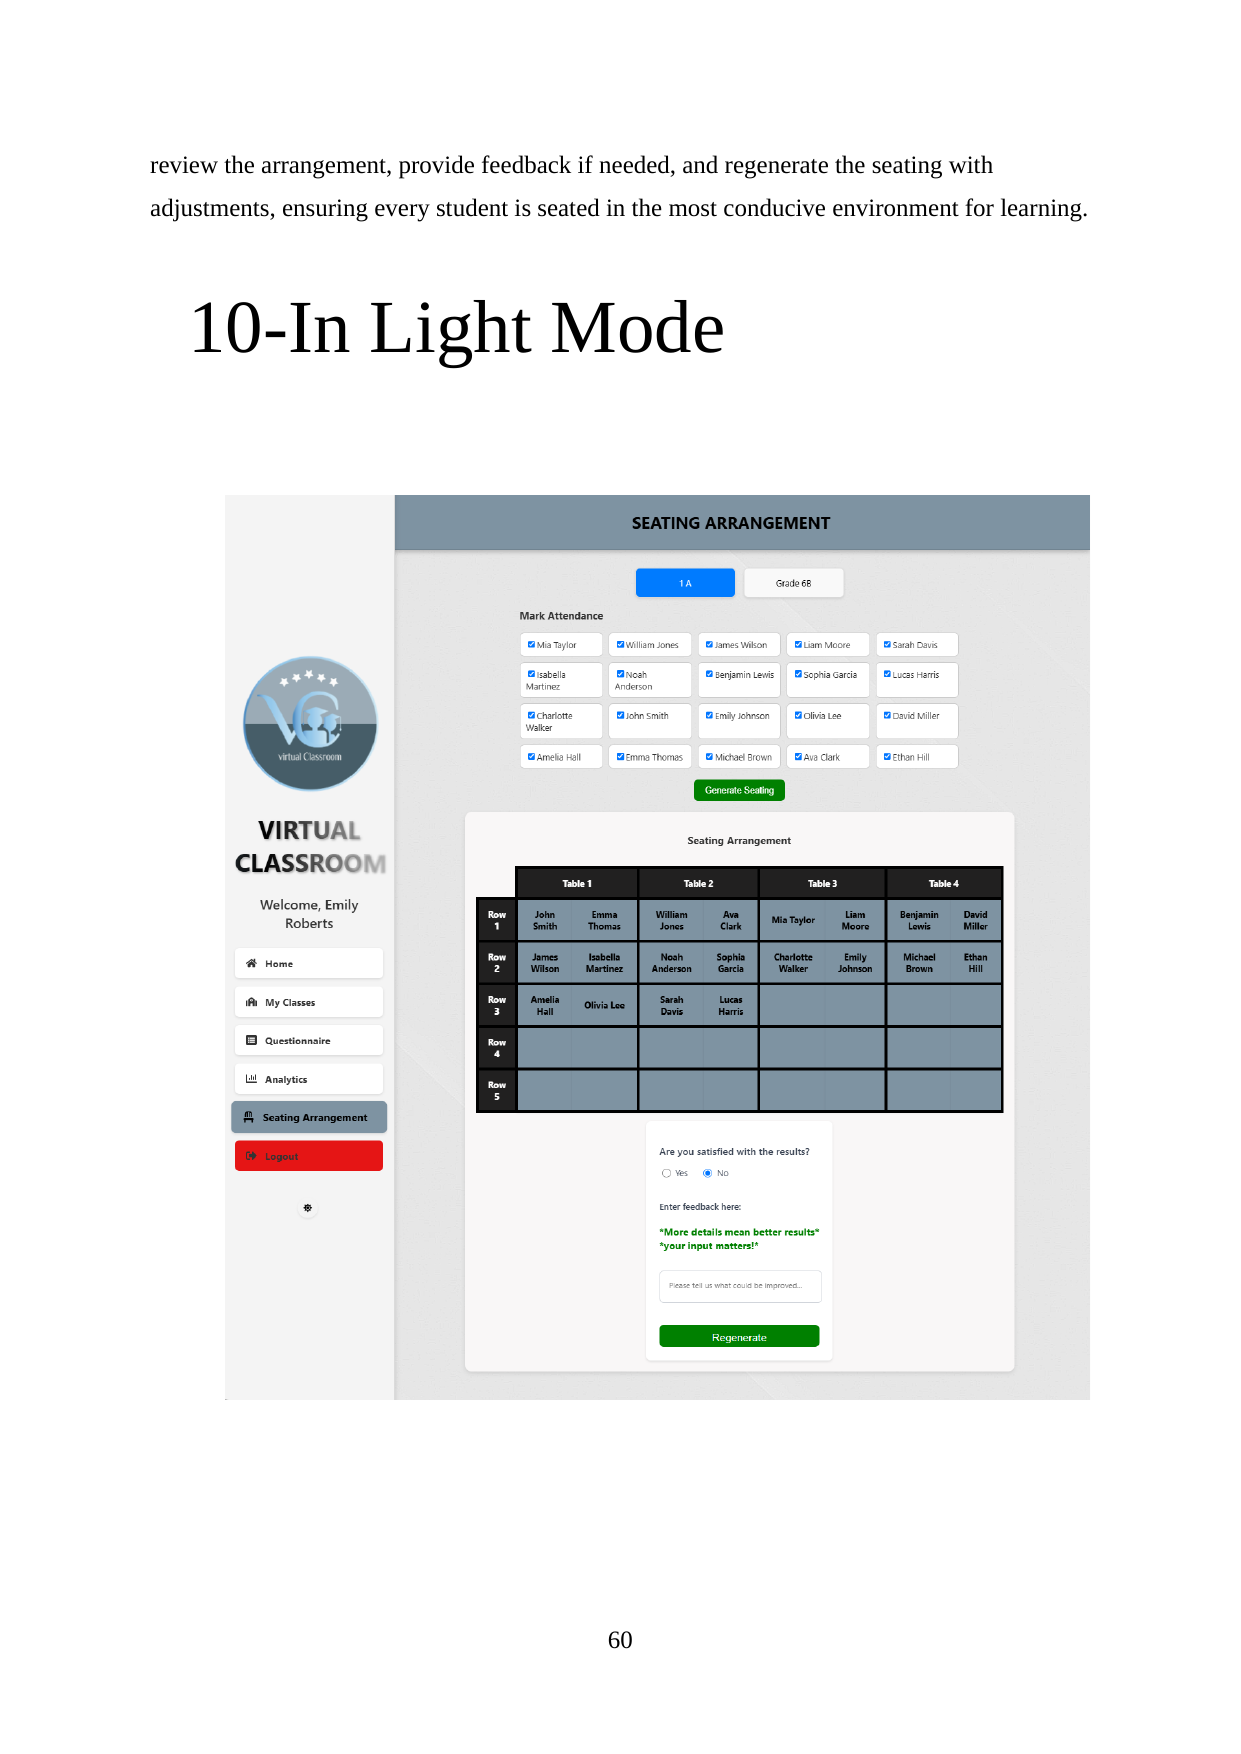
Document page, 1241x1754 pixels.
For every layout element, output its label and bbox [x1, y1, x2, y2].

picture [225, 495, 1091, 1400]
text [150, 150, 1090, 222]
